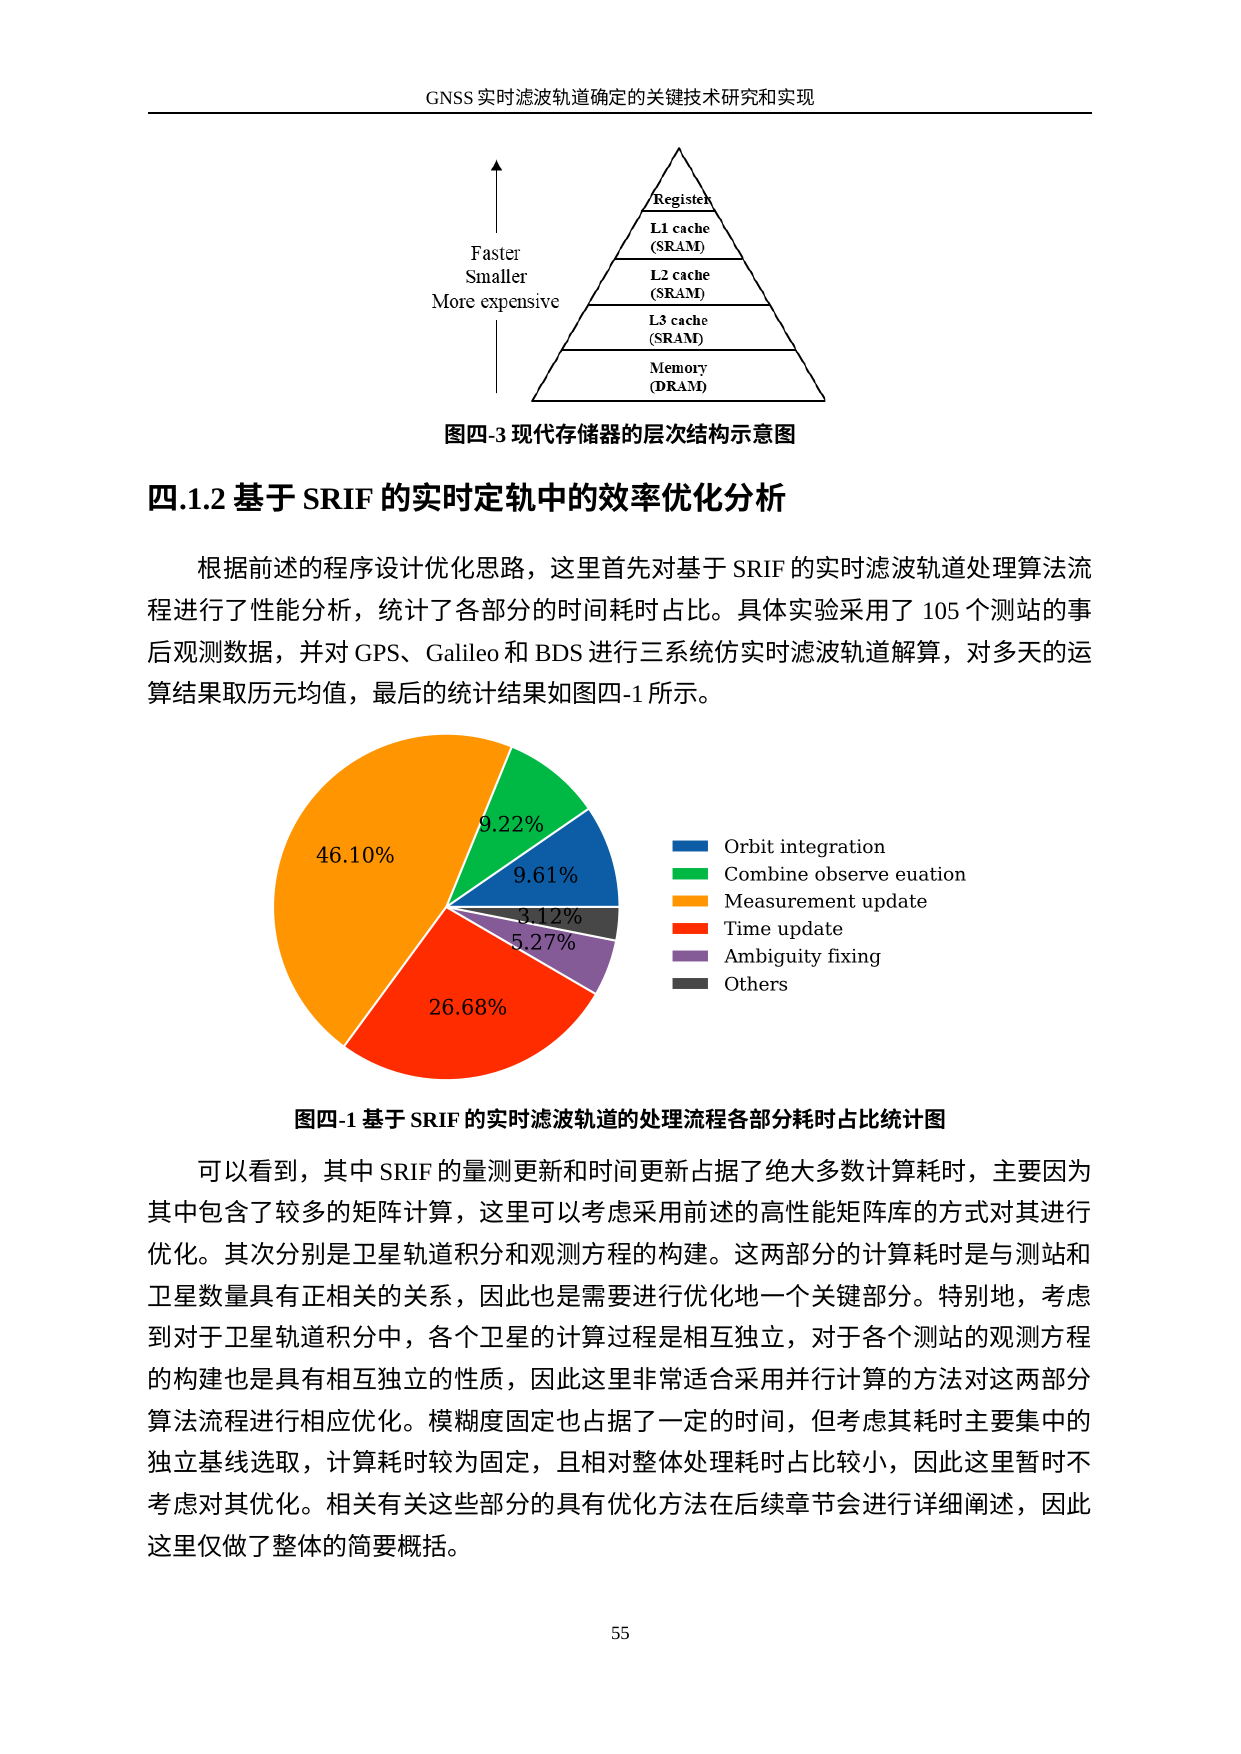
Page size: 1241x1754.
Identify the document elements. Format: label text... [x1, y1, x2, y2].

picture [260, 722, 981, 1089]
text 基于SRIF的实时定轨中的效率优化分析 [148, 473, 1092, 518]
text 现代存储器的层次结构示意图 [148, 417, 1092, 448]
picture [414, 147, 826, 404]
text 可以看到，其中SRIF的量测更新和时间更新占据了绝大多数计算耗时，主要因为其中包含了较多的矩阵计算，这里可以考虑采用前述的高性能矩阵库的方式对其进行优化。其次分别是卫星轨道积分和观测方程的构建。这两部分的计算耗时是与测站和卫星数量具有正相关的关系，因此也是需要进行优化地一个关键部分。特别地，考虑到对于卫星轨道积分中，各个卫星的计算过程是相互独立，对于各个测站的观测方程的构建也是具有相互独立的性质，因此这里非常适合采用并行计算的方法对这两部分算法流程进行相应优化。模糊度固定也占据了一定的时间，但考虑其耗时主要集中的独立基线选取，计算耗时较为固定，且相对整体处理耗时占比较小，因此这里暂时不考虑对其优化。相关有关这些部分的具有优化方法在后续章节会进行详细阐述，因此这里仅做了整体的简要概括。 [148, 1146, 1092, 1562]
text 基于SRIF的实时滤波轨道的处理流程各部分耗时占比统计图 [148, 1102, 1092, 1133]
text 根据前述的程序设计优化思路，这里首先对基于SRIF的实时滤波轨道处理算法流程进行了性能分析，统计了各部分的时间耗时占比。具体实验采用了105个测站的事后观测数据，并对GPS、Galileo和BDS进行三系统仿实时滤波轨道解算，对多天的运算结果取历元均值，最后的统计结果如图4-4所示。 [148, 543, 1092, 710]
